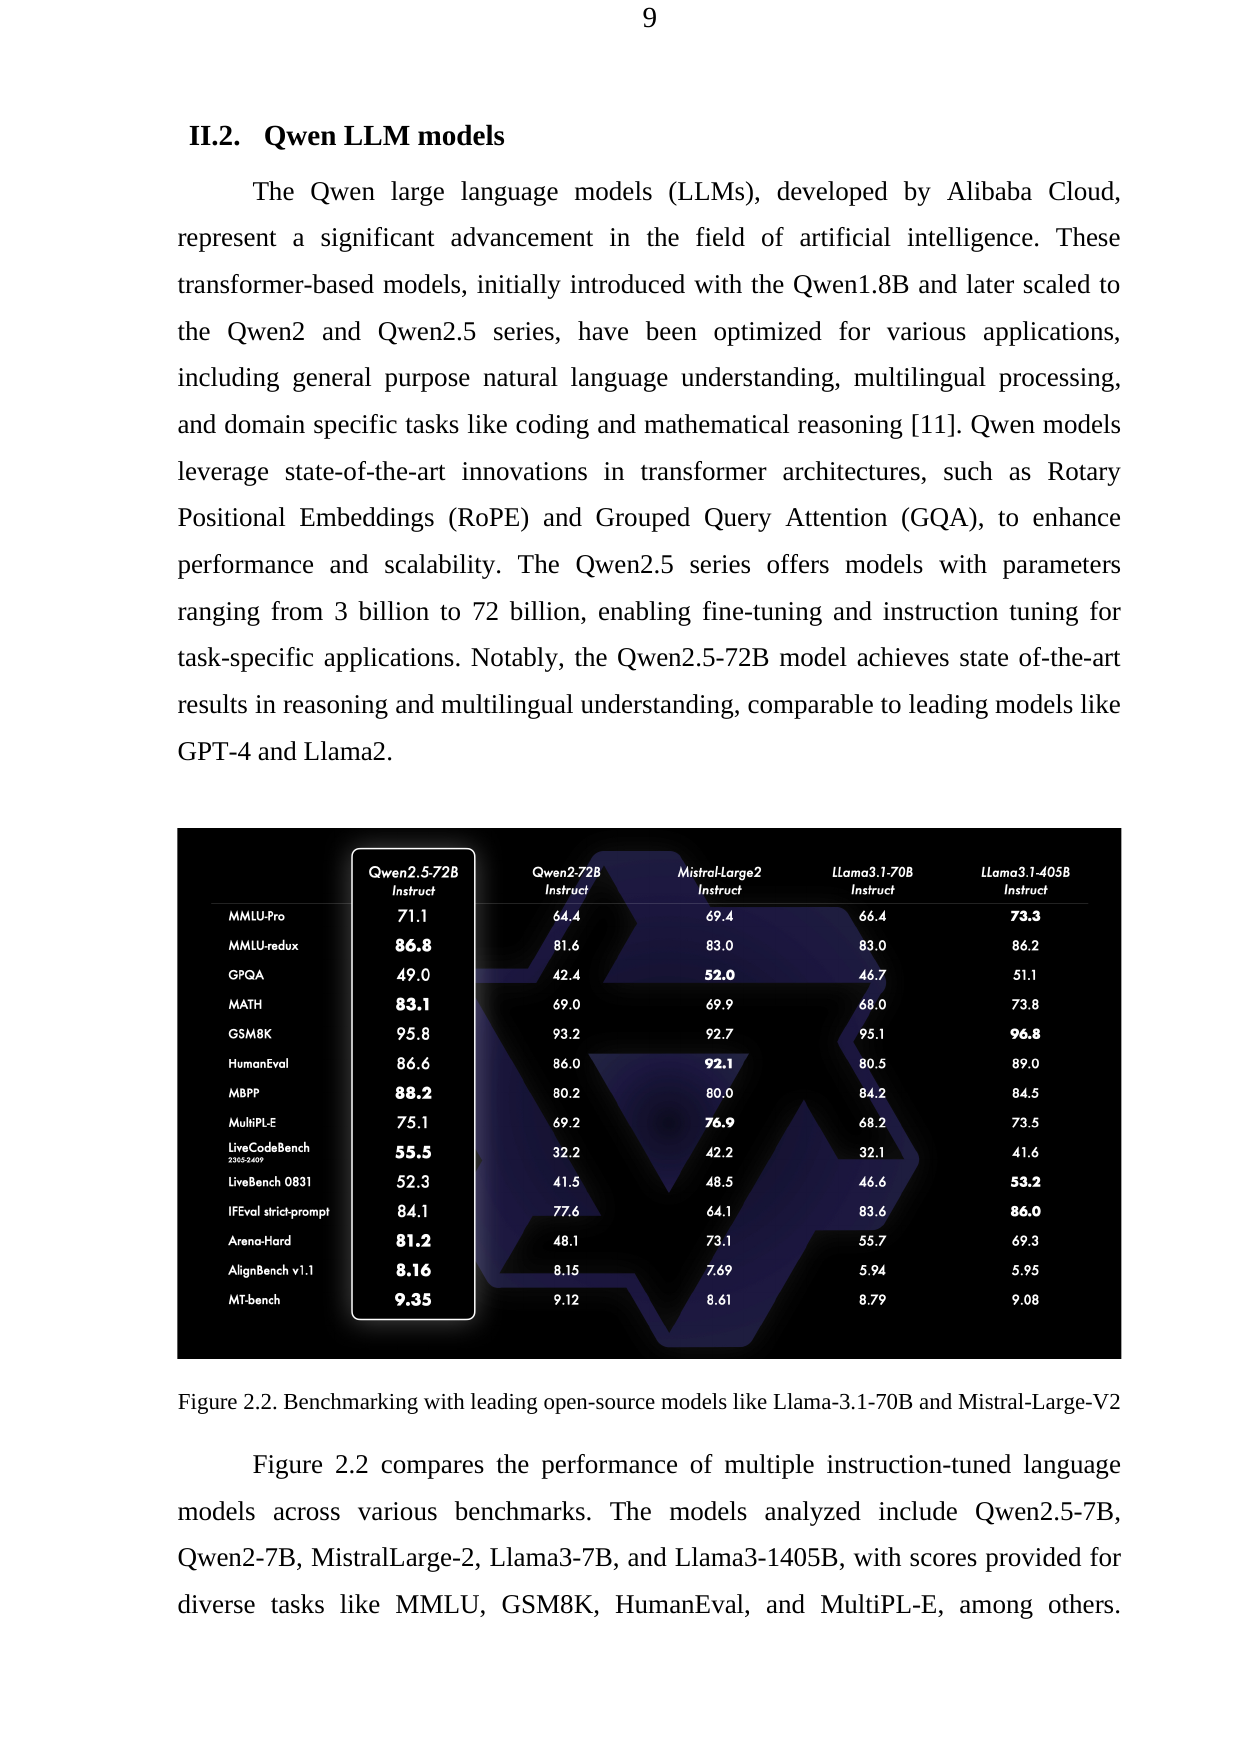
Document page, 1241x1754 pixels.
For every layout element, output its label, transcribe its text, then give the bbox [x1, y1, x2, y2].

text Figure 2.2. Benchmarking with leading open-source models like Llama-3.1-70B and Mistral-Large-V2 [177, 1388, 1122, 1414]
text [177, 1448, 1122, 1619]
subtitle Qwen LLM models [188, 118, 1122, 152]
text The Qwen large language models (LLMs), developed by Alibaba Cloud, represent a significant advancement in the field of artificial intelligence. These transformer-based models, initially introduced with the Qwen1.8B and later scaled to the Qwen2 and Qwen2.5 series, have been optimized for various applications, including general purpose natural language understanding, multilingual processing, and domain specific tasks like coding and mathematical reasoning [11]. Qwen models leverage state-of-the-art innovations in transformer architectures, such as Rotary Positional Embeddings (RoPE) and Grouped Query Attention (GQA), to enhance performance and scalability. The Qwen2.5 series offers models with parameters ranging from 3 billion to 72 billion, enabling fine-tuning and instruction tuning for task-specific applications. Notably, the Qwen2.5-72B model achieves state of-the-art results in reasoning and multilingual understanding, comparable to leading models like GPT-4 and Llama2. [177, 175, 1122, 766]
picture [177, 828, 1122, 1359]
